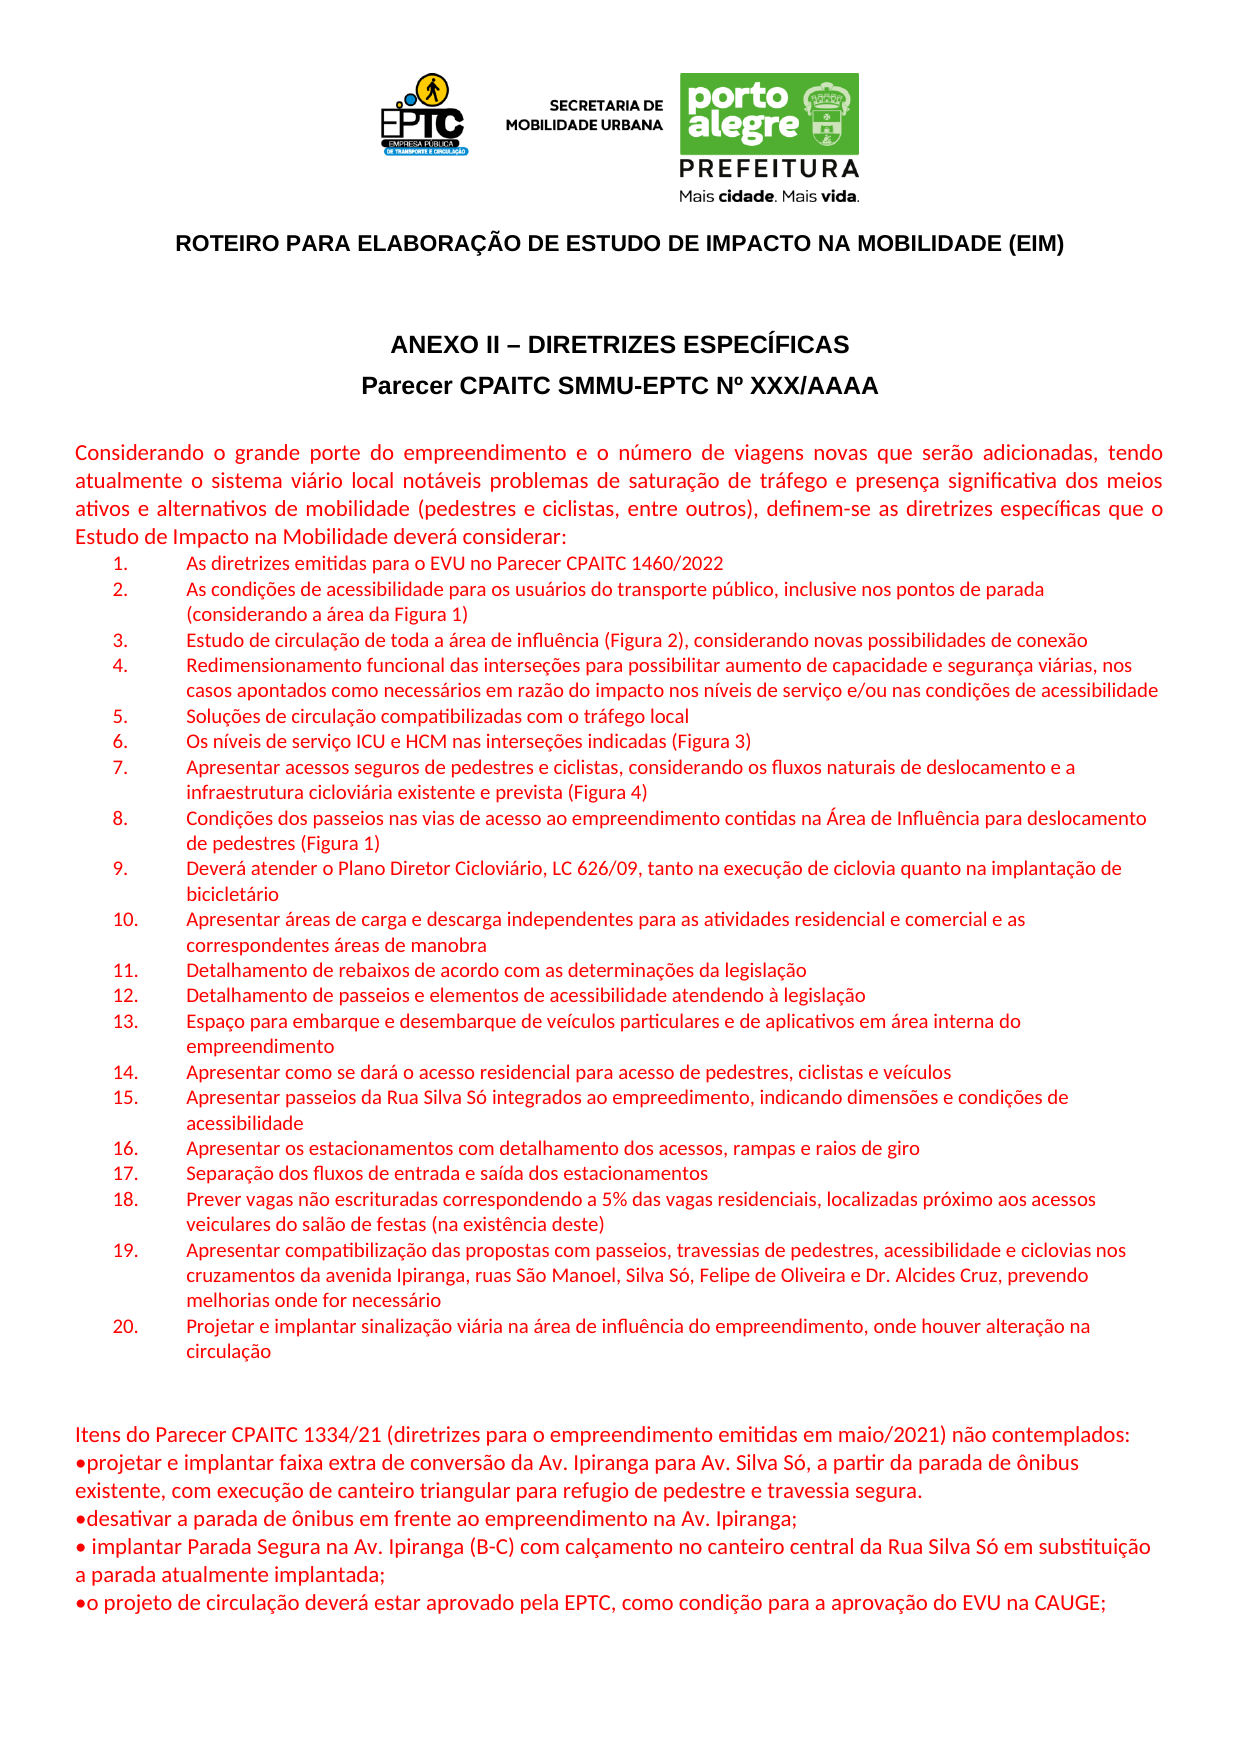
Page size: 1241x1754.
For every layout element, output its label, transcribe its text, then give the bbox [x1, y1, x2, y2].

text Itens do Parecer CPAITC 1334/21 (diretrizes para o empreendimento emitidas em maio/2021) não contemplados: [75, 1420, 1165, 1448]
text ANEXO II – DIRETRIZES ESPECÍFICAS [75, 329, 1165, 358]
list Apresentar áreas de carga e descarga independentes para as atividades residencial e comercial e as correspondentes áreas de manobra [112, 906, 1165, 957]
list Detalhamento de rebaixos de acordo com as determinações da legislação [112, 957, 1165, 983]
text • implantar Parada Segura na Av. Ipiranga (B-C) com calçamento no canteiro central da Rua Silva Só em substituição a parada atualmente implantada; [75, 1532, 1165, 1588]
list As diretrizes emitidas para o EVU no Parecer CPAITC 1460/2022 [112, 551, 1165, 576]
list Apresentar os estacionamentos com detalhamento dos acessos, rampas e raios de giro [112, 1135, 1165, 1161]
text Considerando o grande porte do empreendimento e o número de viagens novas que serão adicionadas, tendo atualmente o sistema viário local notáveis problemas de saturação de tráfego e presença significativa dos meios ativos e alternativos de mobilidade (pedestres e ciclistas, entre outros), definem-se as diretrizes específicas que o Estudo de Impacto na Mobilidade deverá considerar: [75, 438, 1165, 551]
text •o projeto de circulação deverá estar aprovado pela EPTC, como condição para a aprovação do EVU na CAUGE; [75, 1588, 1165, 1616]
list Apresentar compatibilização das propostas com passeios, travessias de pedestres, acessibilidade e ciclovias nos cruzamentos da avenida Ipiranga, ruas São Manoel, Silva Só, Felipe de Oliveira e Dr. Alcides Cruz, prevendo melhorias onde for necessário [112, 1237, 1165, 1313]
list Prever vagas não escrituradas correspondendo a 5% das vagas residenciais, localizadas próximo aos acessos veiculares do salão de festas (na existência deste) [112, 1186, 1165, 1237]
list Condições dos passeios nas vias de acesso ao empreendimento contidas na Área de Influência para deslocamento de pedestres (Figura 1) [112, 805, 1165, 856]
list Apresentar passeios da Rua Silva Só integrados ao empreedimento, indicando dimensões e condições de acessibilidade [112, 1084, 1165, 1135]
list Deverá atender o Plano Diretor Cicloviário, LC 626/09, tanto na execução de ciclovia quanto na implantação de bicicletário [112, 856, 1165, 906]
list Apresentar acessos seguros de pedestres e ciclistas, considerando os fluxos naturais de deslocamento e a infraestrutura cicloviária existente e prevista (Figura 4) [112, 754, 1165, 805]
list Espaço para embarque e desembarque de veículos particulares e de aplicativos em área interna do empreendimento [112, 1008, 1165, 1059]
list As condições de acessibilidade para os usuários do transporte público, inclusive nos pontos de parada (considerando a área da Figura 1) [112, 576, 1165, 627]
list Soluções de circulação compatibilizadas com o tráfego local [112, 703, 1165, 728]
picture [381, 73, 859, 202]
list Separação dos fluxos de entrada e saída dos estacionamentos [112, 1161, 1165, 1186]
list Apresentar como se dará o acesso residencial para acesso de pedestres, ciclistas e veículos [112, 1059, 1165, 1084]
list Os níveis de serviço ICU e HCM nas interseções indicadas (Figura 3) [112, 728, 1165, 754]
list Detalhamento de passeios e elementos de acessibilidade atendendo à legislação [112, 983, 1165, 1008]
list Estudo de circulação de toda a área de influência (Figura 2), considerando novas possibilidades de conexão [112, 627, 1165, 652]
list Redimensionamento funcional das interseções para possibilitar aumento de capacidade e segurança viárias, nos casos apontados como necessários em razão do impacto nos níveis de serviço e/ou nas condições de acessibilidade [112, 652, 1165, 703]
text •desativar a parada de ônibus em frente ao empreendimento na Av. Ipiranga; [75, 1504, 1165, 1532]
list Projetar e implantar sinalização viária na área de influência do empreendimento, onde houver alteração na circulação [112, 1313, 1165, 1364]
text Parecer CPAITC SMMU-EPTC Nº XXX/AAAA [75, 371, 1165, 399]
text •projetar e implantar faixa extra de conversão da Av. Ipiranga para Av. Silva Só, a partir da parada de ônibus existente, com execução de canteiro triangular para refugio de pedestre e travessia segura. [75, 1448, 1165, 1504]
